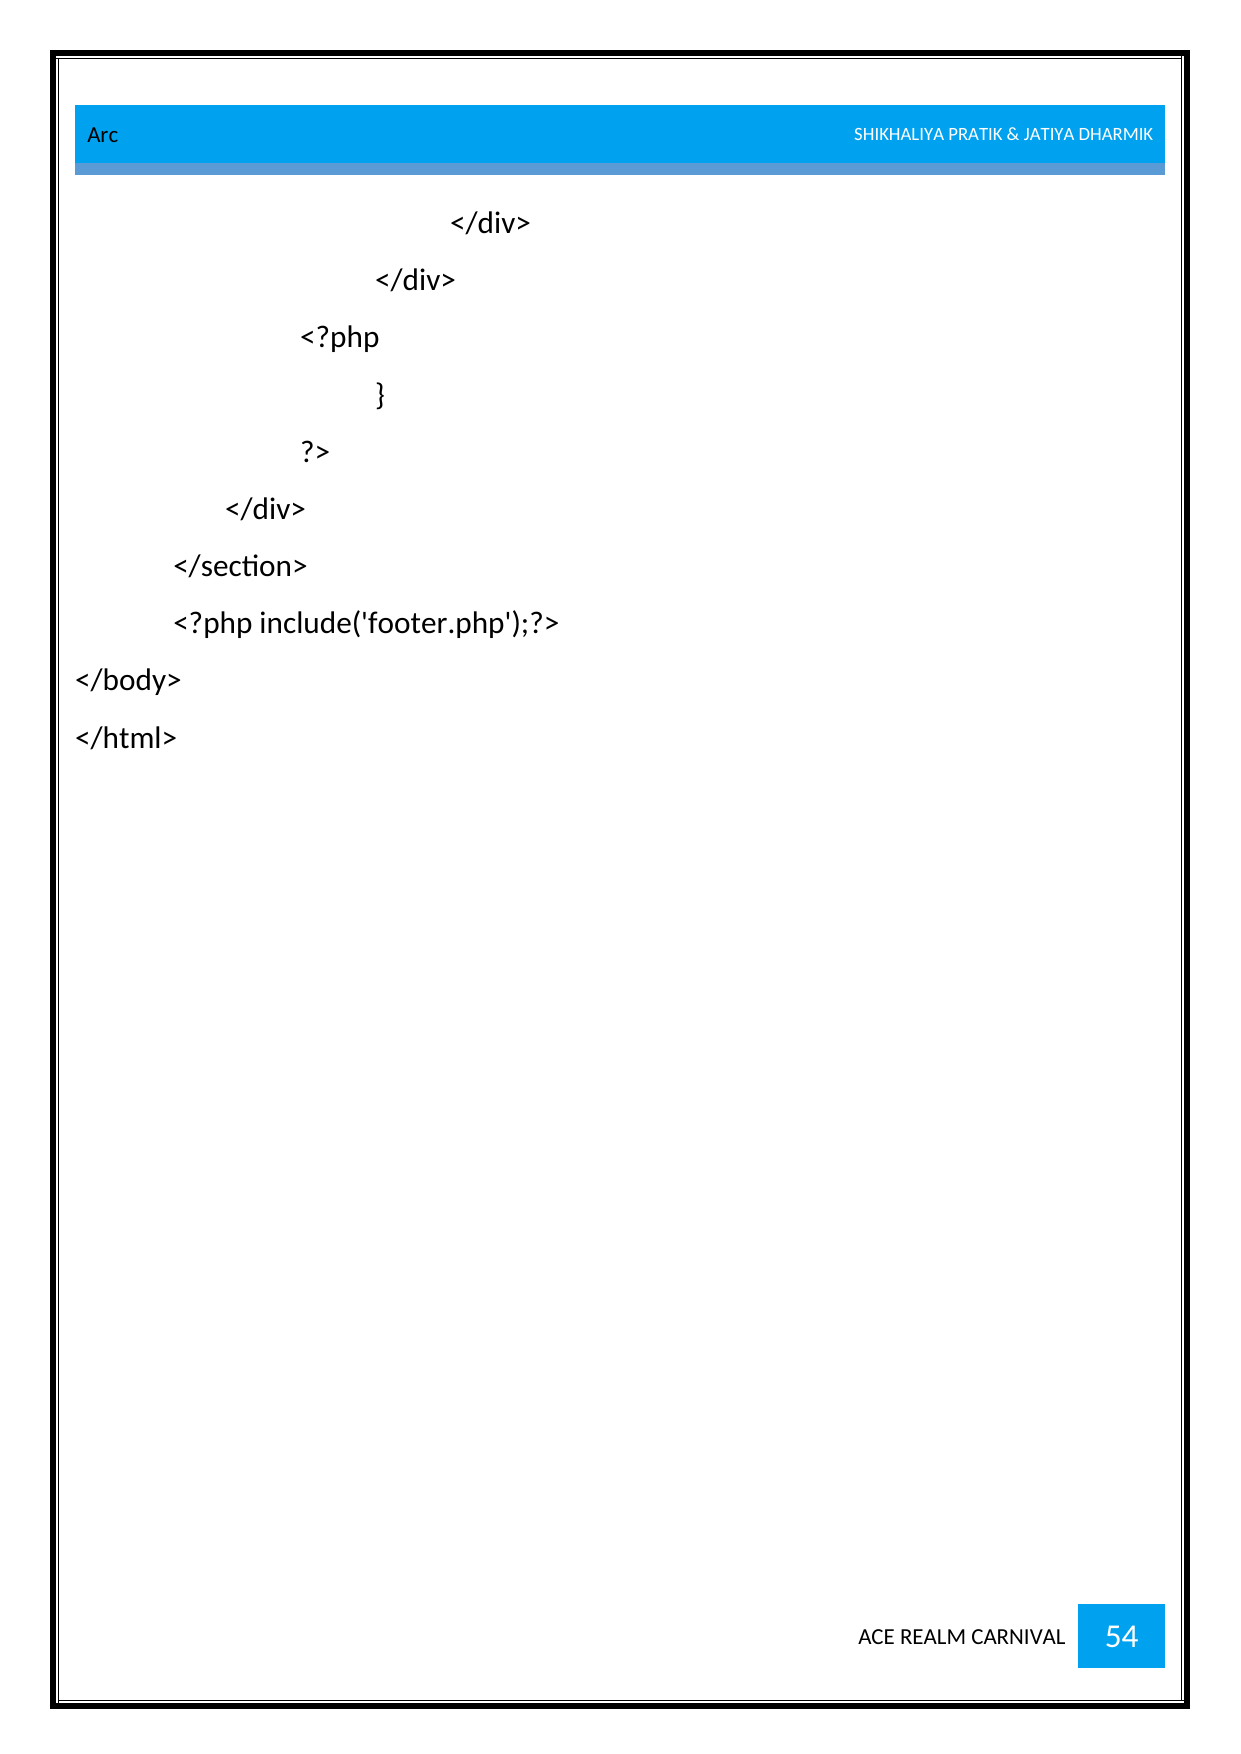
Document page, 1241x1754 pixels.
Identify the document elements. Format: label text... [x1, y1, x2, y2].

text } [75, 374, 1082, 413]
text </html> [75, 718, 1082, 756]
text ?> [75, 432, 1082, 470]
text </body> [75, 661, 1082, 699]
text </div> [75, 260, 1082, 298]
text </div> [75, 203, 1082, 241]
text <?php [75, 317, 1082, 356]
text </div> [75, 489, 1082, 527]
text </section> [75, 546, 1082, 584]
text <?php include('footer.php');?> [75, 603, 1082, 641]
